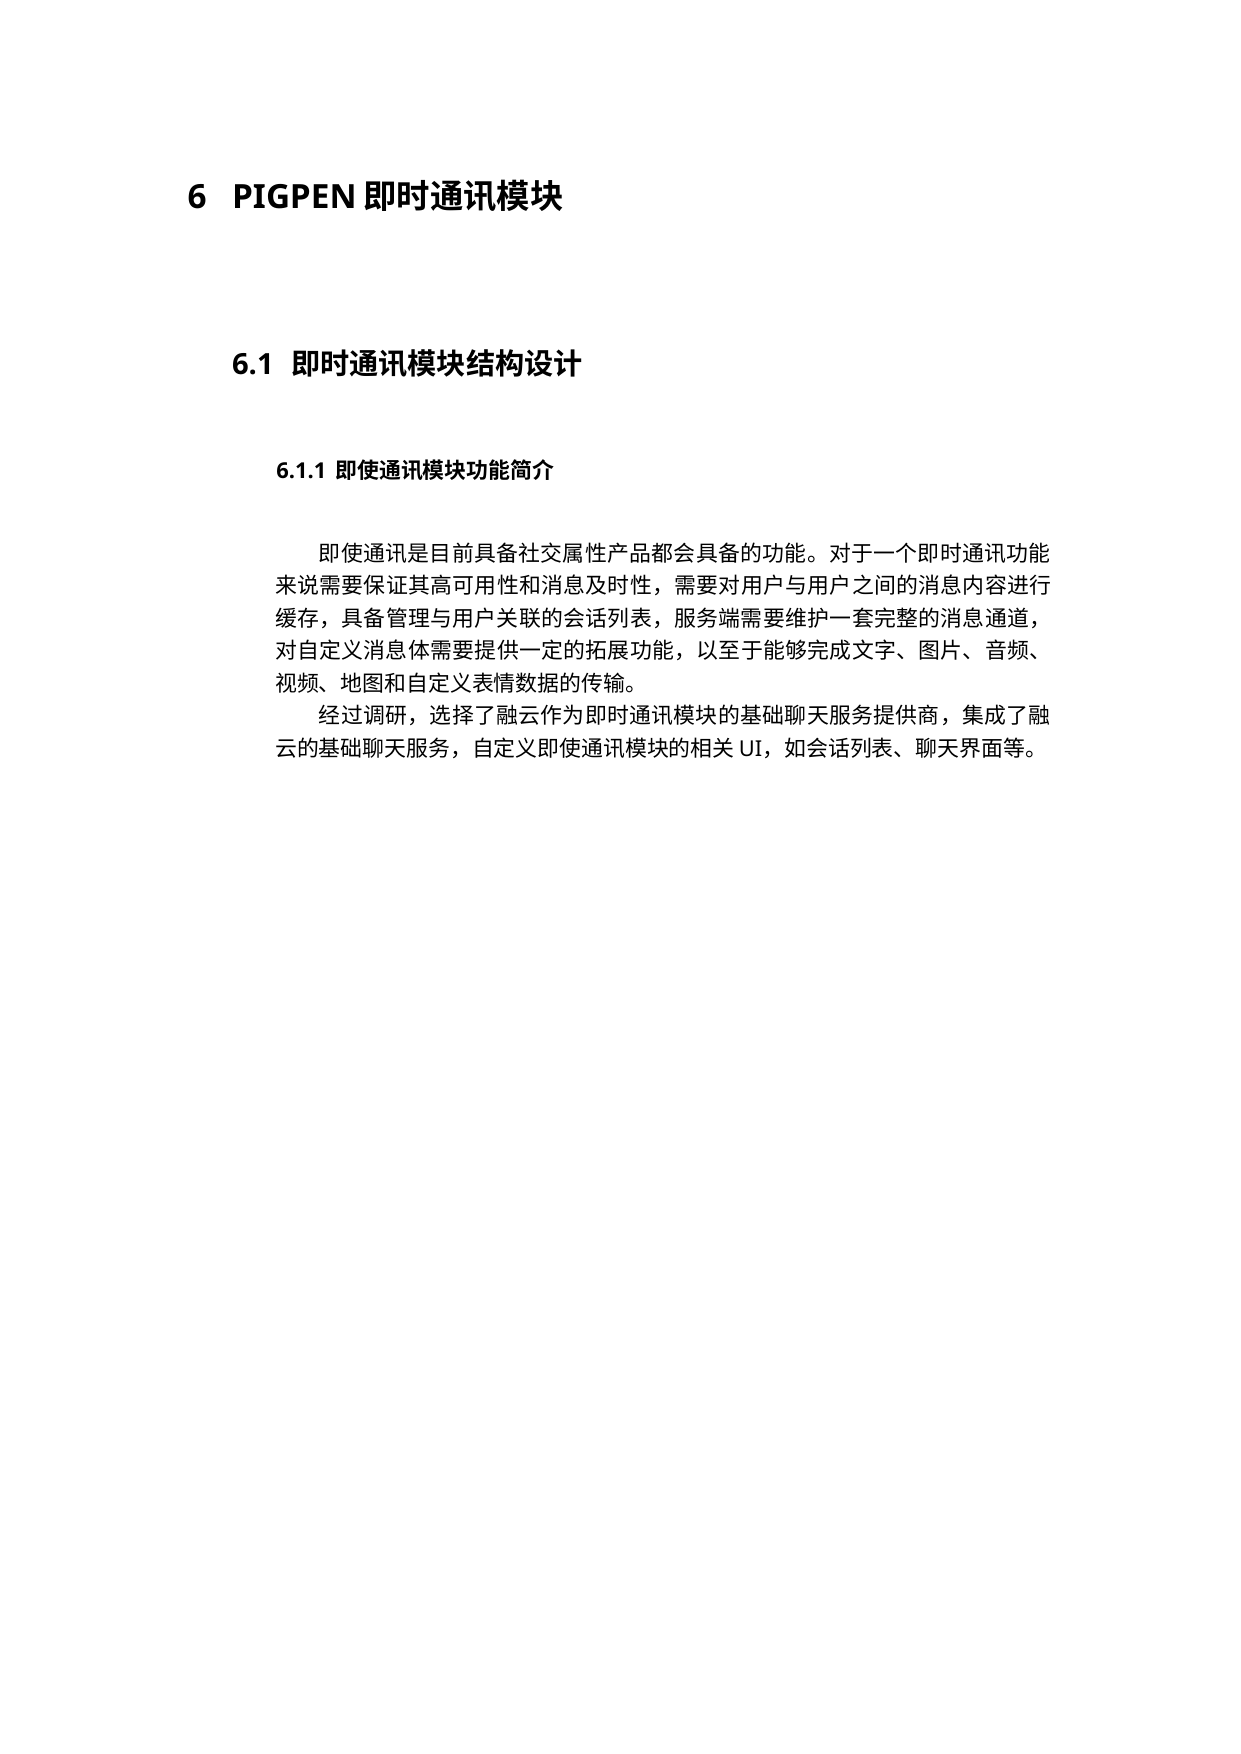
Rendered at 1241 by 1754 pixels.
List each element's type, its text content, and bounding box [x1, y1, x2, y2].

subtitle 即使通讯模块功能简介 [276, 453, 1053, 485]
subtitle PIGPEN即时通讯模块 [187, 162, 1053, 227]
subtitle 即时通讯模块结构设计 [232, 329, 1053, 394]
text 即使通讯是目前具备社交属性产品都会具备的功能。对于一个即时通讯功能来说需要保证其高可用性和消息及时性，需要对用户与用户之间的消息内容进行缓存，具备管理与用户关联的会话列表，服务端需要维护一套完整的消息通道，对自定义消息体需要提供一定的拓展功能，以至于能够完成文字、图片、音频、视频、地图和自定义表情数据的传输。 [275, 535, 1053, 698]
text 经过调研，选择了融云作为即时通讯模块的基础聊天服务提供商，集成了融云的基础聊天服务，自定义即使通讯模块的相关UI，如会话列表、聊天界面等。 [275, 698, 1053, 763]
